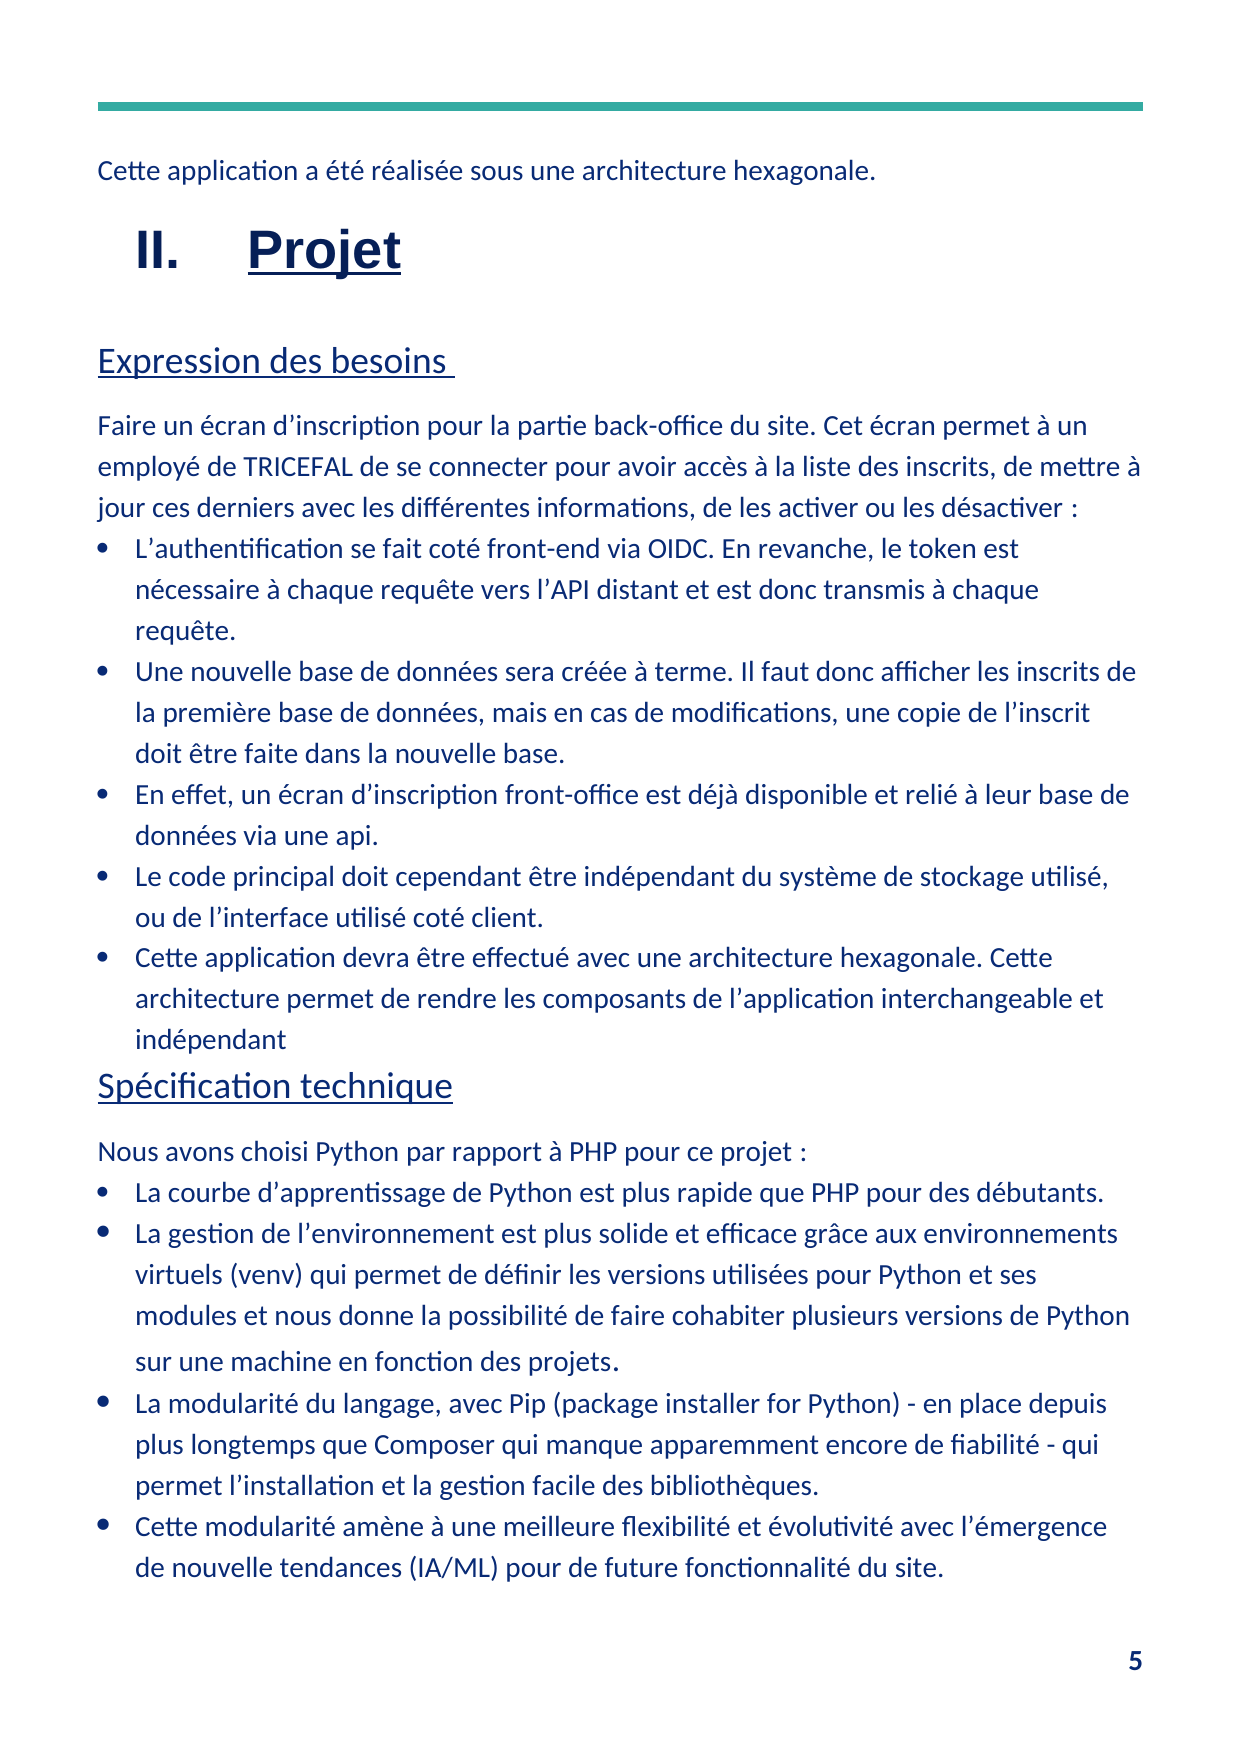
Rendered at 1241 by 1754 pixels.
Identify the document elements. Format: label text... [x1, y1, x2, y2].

list La courbe d’apprentissage de Python est plus rapide que PHP pour des débutants. [97, 1174, 1143, 1210]
list L’authentification se fait coté front-end via OIDC. En revanche, le token est nécessaire à chaque requête vers l’API distant et est donc transmis à chaque requête. [97, 530, 1143, 648]
subtitle Expression des besoins [97, 337, 1143, 382]
list En effet, un écran d’inscription front-office est déjà disponible et relié à leur base de données via une api. [97, 776, 1143, 852]
list Une nouvelle base de données sera créée à terme. Il faut donc afficher les inscrits de la première base de données, mais en cas de modifications, une copie de l’inscrit doit être faite dans la nouvelle base. [97, 653, 1143, 771]
list La modularité du langage, avec Pip (package installer for Python) - en place depuis plus longtemps que Composer qui manque apparemment encore de fiabilité - qui permet l’installation et la gestion facile des bibliothèques. [97, 1385, 1143, 1503]
list La gestion de l’environnement est plus solide et efficace grâce aux environnements virtuels (venv) qui permet de définir les versions utilisées pour Python et ses modules et nous donne la possibilité de faire cohabiter plusieurs versions de Python sur une machine en fonction des projets. [97, 1215, 1143, 1379]
text Cette application a été réalisée sous une architecture hexagonale. [97, 152, 1143, 187]
list Cette application devra être effectué avec une architecture hexagonale. Cette architecture permet de rendre les composants de l’application interchangeable et indépendant [97, 939, 1143, 1057]
subtitle Spécification technique [97, 1062, 1143, 1108]
list Cette modularité amène à une meilleure flexibilité et évolutivité avec l’émergence de nouvelle tendances (IA/ML) pour de future fonctionnalité du site. [97, 1508, 1143, 1585]
text Nous avons choisi Python par rapport à PHP pour ce projet : [97, 1133, 1143, 1169]
text Faire un écran d’inscription pour la partie back-office du site. Cet écran permet à un employé de TRICEFAL de se connecter pour avoir accès à la liste des inscrits, de mettre à jour ces derniers avec les différentes informations, de les activer ou les désactiver : [97, 407, 1143, 525]
list Le code principal doit cependant être indépendant du système de stockage utilisé, ou de l’interface utilisé coté client. [97, 858, 1143, 934]
subtitle Projet [135, 218, 1143, 280]
